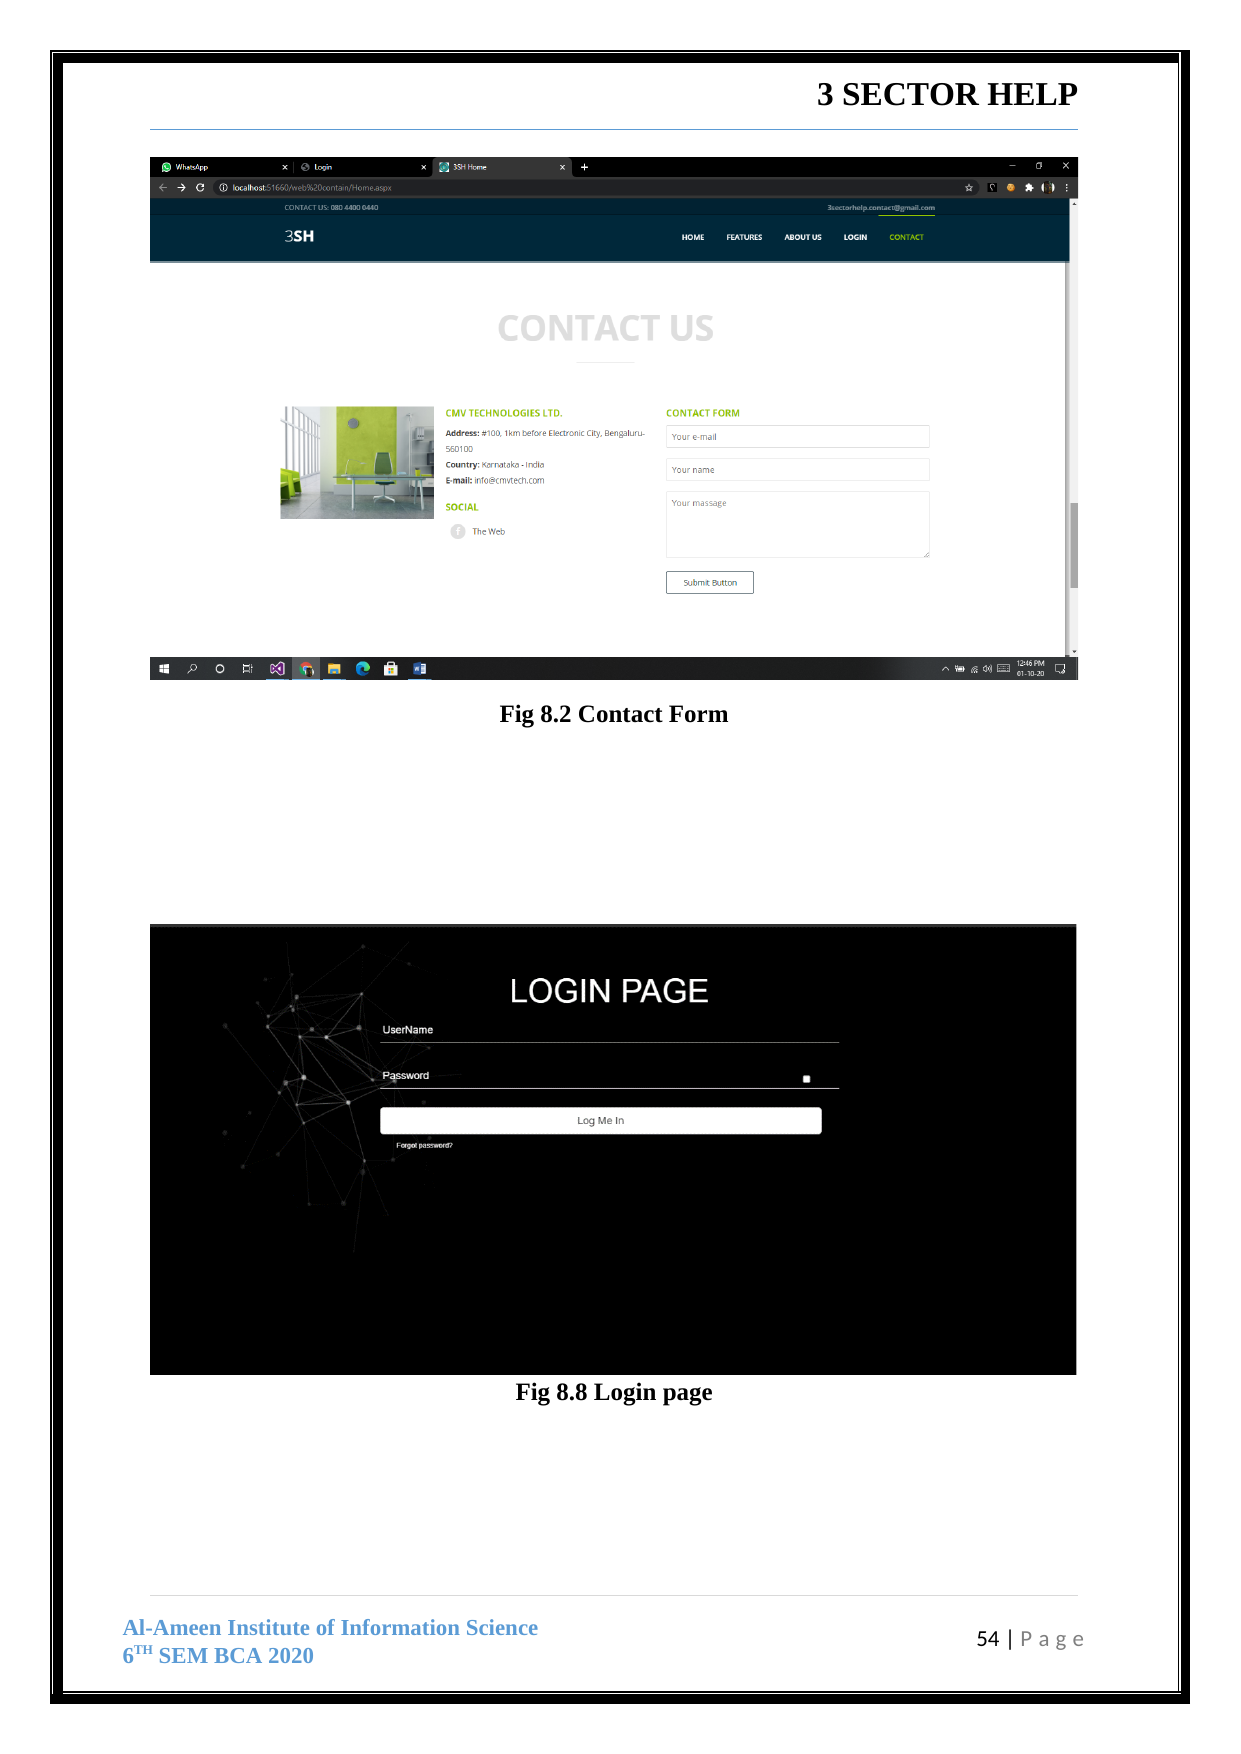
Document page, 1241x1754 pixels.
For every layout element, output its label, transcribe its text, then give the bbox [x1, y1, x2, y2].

picture [150, 157, 1079, 680]
text Fig 8.2 Contact Form [150, 699, 1078, 727]
picture [852, 235, 866, 239]
text Fig 8.8 Login page [150, 1377, 1078, 1405]
picture [893, 206, 905, 211]
picture [150, 924, 1077, 1375]
picture [786, 235, 796, 239]
picture [304, 231, 313, 241]
